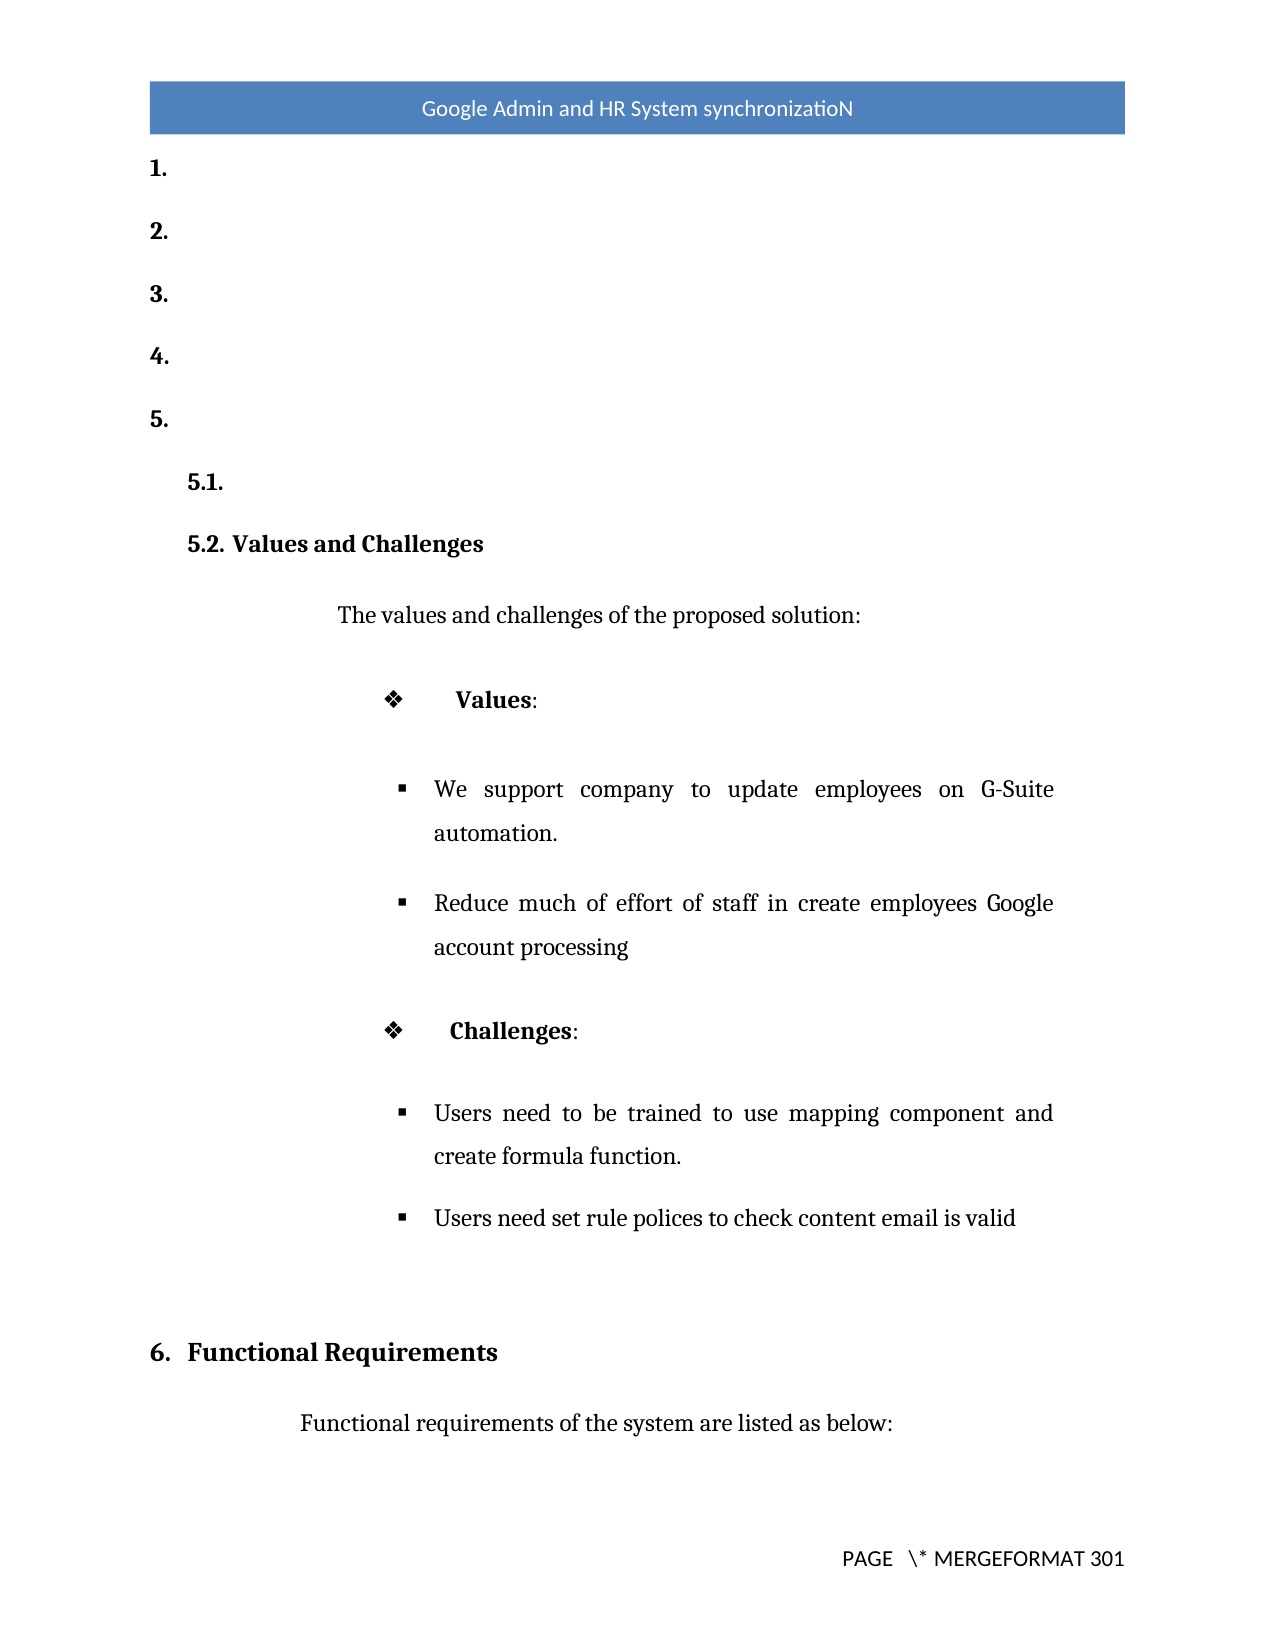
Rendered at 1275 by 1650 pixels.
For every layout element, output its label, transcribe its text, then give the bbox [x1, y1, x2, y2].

list Users need set rule polices to check content email is valid [396, 1200, 1055, 1237]
list Reduce much of effort of staff in create employees Google account processing [396, 885, 1055, 966]
text Functional requirements of the system are listed as below: [269, 1405, 1123, 1442]
subtitle Values and Challenges [187, 526, 1125, 563]
subtitle Functional Requirements [150, 1333, 1125, 1371]
list We support company to update employees on G-Suite automation. [396, 771, 1055, 852]
list Challenges: [382, 991, 1055, 1066]
text The values and challenges of the proposed solution: [337, 597, 1123, 634]
list Values: [382, 659, 1055, 734]
list Users need to be trained to use mapping component and create formula function. [396, 1094, 1055, 1175]
